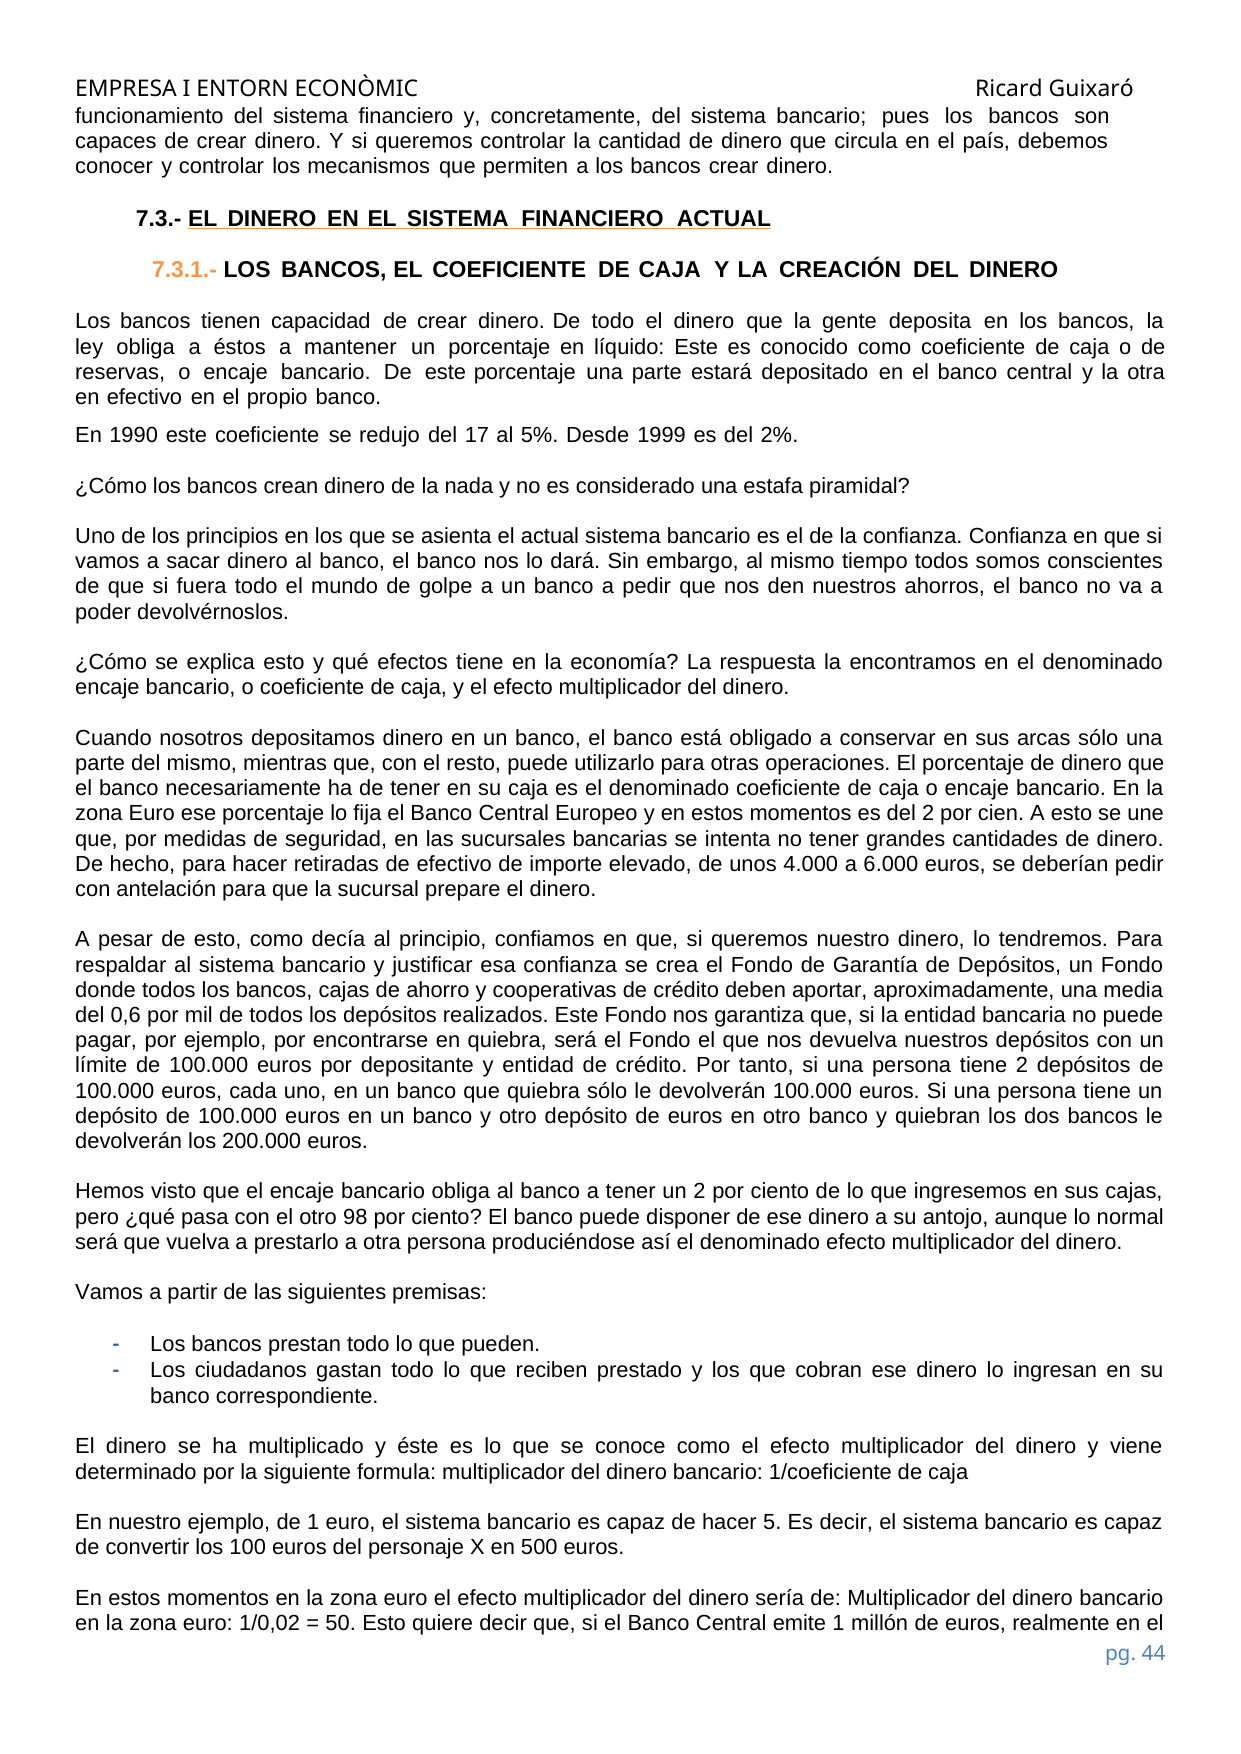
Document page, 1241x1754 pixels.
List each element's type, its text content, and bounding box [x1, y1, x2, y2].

text Uno de los principios en los que se asienta el actual sistema bancario es el de la confianza. Confianza en que si vamos a sacar dinero al banco, el banco nos lo dará. Sin embargo, al mismo tiempo todos somos conscientes de que si fuera todo el mundo de golpe a un banco a pedir que nos den nuestros ahorros, el banco no va a poder devolvérnoslos. [75, 523, 1165, 624]
subtitle 7.3.1.- LOS BANCOS, EL COEFICIENTE DE CAJA Y LA CREACIÓN DEL DINERO [152, 256, 1165, 282]
text El dinero se ha multiplicado y éste es lo que se conoce como el efecto multiplicador del dinero y viene determinado por la siguiente formula: multiplicador del dinero bancario: 1/coeficiente de caja [75, 1433, 1165, 1484]
text Los bancos tienen capacidad de crear dinero. De todo el dinero que la gente deposita en los bancos, la ley obliga a éstos a mantener un porcentaje en líquido: Este es conocido como coeficiente de caja o de reservas, o encaje bancario. De este porcentaje una parte estará depositado en el banco central y la otra en efectivo en el propio banco. [75, 308, 1165, 409]
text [75, 103, 1110, 178]
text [75, 1585, 1165, 1635]
text A pesar de esto, como decía al principio, confiamos en que, si queremos nuestro dinero, lo tendremos. Para respaldar al sistema bancario y justificar esa confianza se crea el Fondo de Garantía de Depósitos, un Fondo donde todos los bancos, cajas de ahorro y cooperativas de crédito deben aportar, aproximadamente, una media del 0,6 por mil de todos los depósitos realizados. Este Fondo nos garantiza que, si la entidad bancaria no puede pagar, por ejemplo, por encontrarse en quiebra, será el Fondo el que nos devuelva nuestros depósitos con un límite de 100.000 euros por depositante y entidad de crédito. Por tanto, si una persona tiene 2 depósitos de 100.000 euros, cada uno, en un banco que quiebra sólo le devolverán 100.000 euros. Si una persona tiene un depósito de 100.000 euros en un banco y otro depósito de euros en otro banco y quiebran los dos bancos le devolverán los 200.000 euros. [75, 926, 1165, 1153]
text Cuando nosotros depositamos dinero en un banco, el banco está obligado a conservar en sus arcas sólo una parte del mismo, mientras que, con el resto, puede utilizarlo para otras operaciones. El porcentaje de dinero que el banco necesariamente ha de tener en su caja es el denominado coeficiente de caja o encaje bancario. En la zona Euro ese porcentaje lo fija el Banco Central Europeo y en estos momentos es del 2 por cien. A esto se une que, por medidas de seguridad, en las sucursales bancarias se intenta no tener grandes cantidades de dinero. De hecho, para hacer retiradas de efectivo de importe elevado, de unos 4.000 a 6.000 euros, se deberían pedir con antelación para que la sucursal prepare el dinero. [75, 725, 1165, 901]
list Los ciudadanos gastan todo lo que reciben prestado y los que cobran ese dinero lo ingresan en su banco correspondiente. [112, 1356, 1165, 1408]
text Hemos visto que el encaje bancario obliga al banco a tener un 2 por ciento de lo que ingresemos en sus cajas, pero ¿qué pasa con el otro 98 por ciento? El banco puede disponer de ese dinero a su antojo, aunque lo normal será que vuelva a prestarlo a otra persona produciéndose así el denominado efecto multiplicador del dinero. [75, 1178, 1165, 1254]
text ¿Cómo se explica esto y qué efectos tiene en la economía? La respuesta la encontramos en el denominado encaje bancario, o coeficiente de caja, y el efecto multiplicador del dinero. [75, 649, 1165, 699]
subtitle 7.3.- EL DINERO EN EL SISTEMA FINANCIERO ACTUAL [136, 205, 1165, 231]
text En nuestro ejemplo, de 1 euro, el sistema bancario es capaz de hacer 5. Es decir, el sistema bancario es capaz de convertir los 100 euros del personaje X en 500 euros. [75, 1509, 1165, 1559]
text ¿Cómo los bancos crean dinero de la nada y no es considerado una estafa piramidal? [75, 473, 1165, 498]
text En 1990 este coeficiente se redujo del 17 al 5%. Desde 1999 es del 2%. [75, 422, 1165, 447]
list Los bancos prestan todo lo que pueden. [112, 1330, 1165, 1356]
text Vamos a partir de las siguientes premisas: [75, 1279, 1165, 1304]
